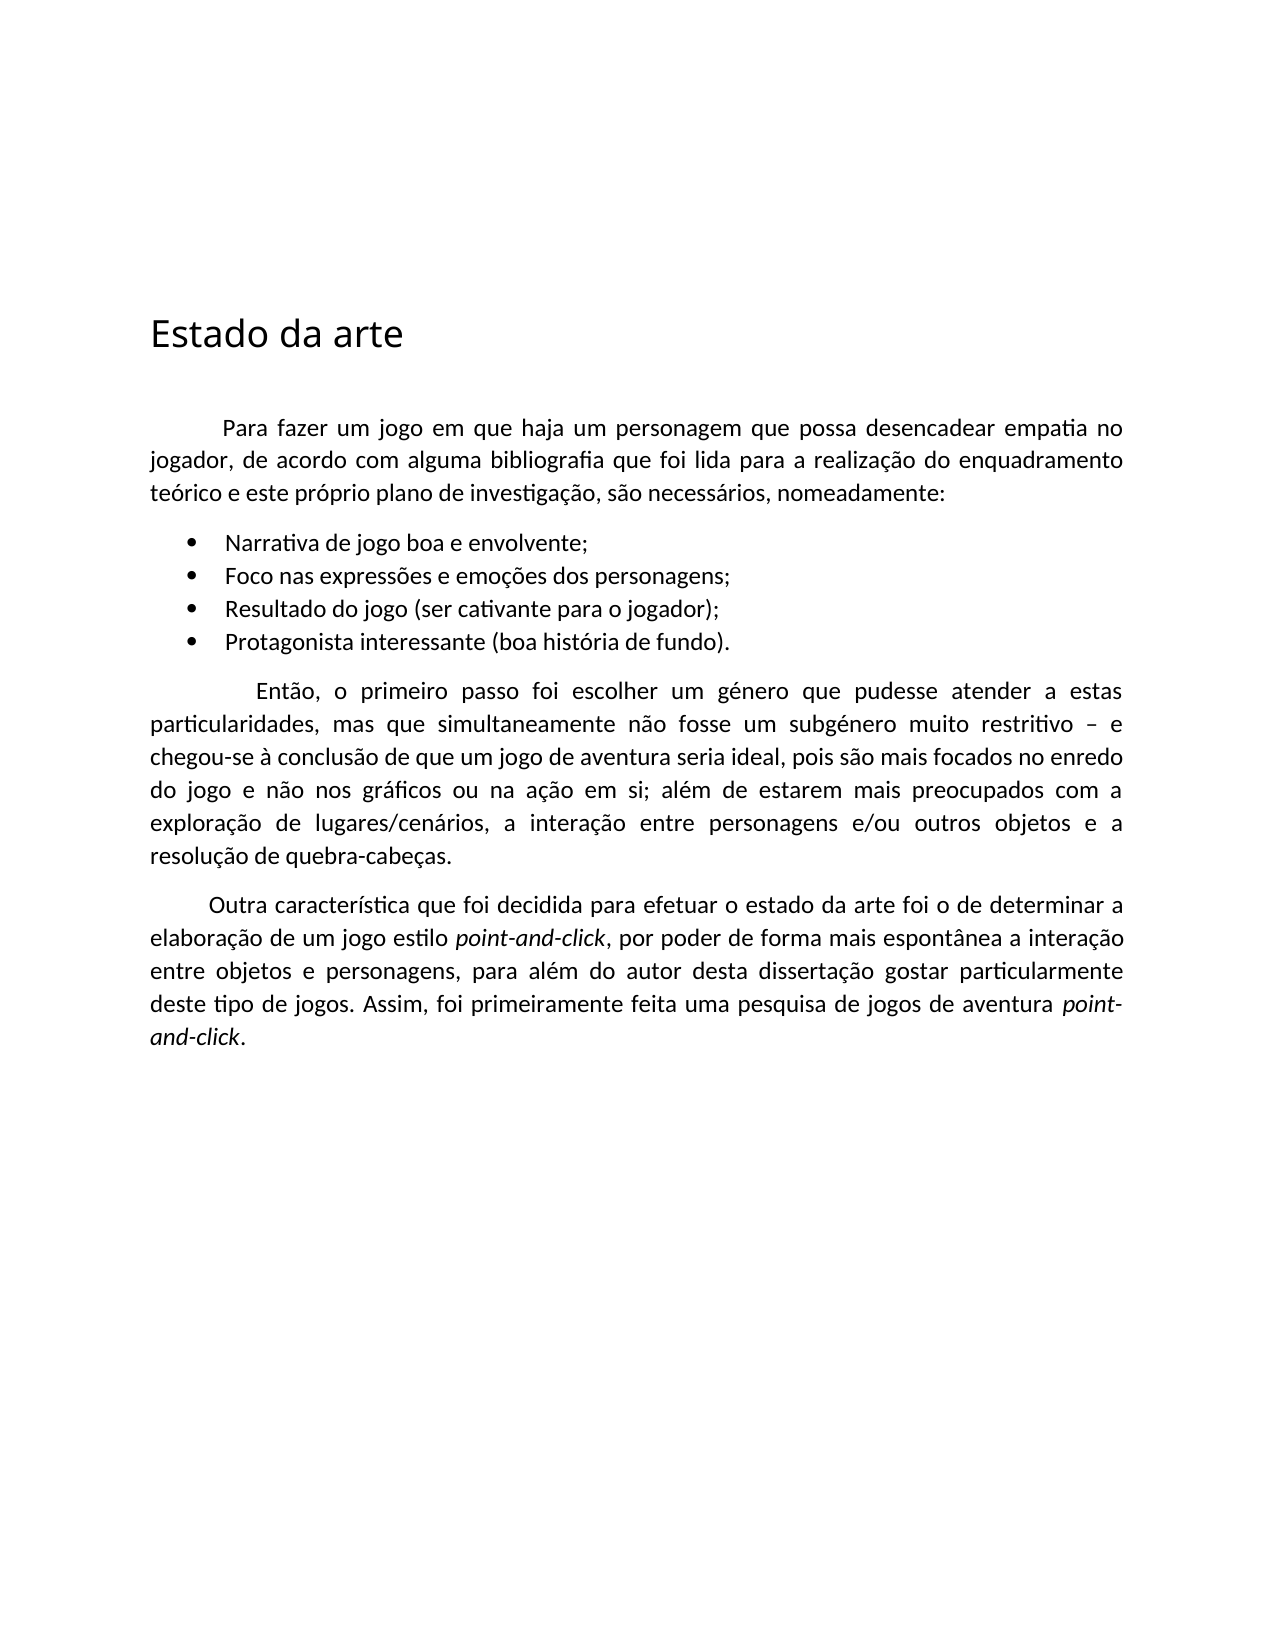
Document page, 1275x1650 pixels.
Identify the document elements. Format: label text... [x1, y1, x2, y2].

list Foco nas expressões e emoções dos personagens; [187, 560, 1125, 591]
list Narrativa de jogo boa e envolvente; [187, 527, 1125, 558]
list Resultado do jogo (ser cativante para o jogador); [187, 593, 1125, 623]
text Outra característica que foi decidida para efetuar o estado da arte foi o de determinar a elaboração de um jogo estilo point-and-click, por poder de forma mais espontânea a interação entre objetos e personagens, para além do autor desta dissertação gostar particularmente deste tipo de jogos. Assim, foi primeiramente feita uma pesquisa de jogos de aventura point-and-click. [150, 890, 1125, 1052]
text Para fazer um jogo em que haja um personagem que possa desencadear empatia no jogador, de acordo com alguma bibliografia que foi lida para a realização do enquadramento teórico e este próprio plano de investigação, são necessários, nomeadamente: [150, 412, 1125, 508]
list Protagonista interessante (boa história de fundo). [187, 626, 1125, 656]
subtitle Estado da arte [150, 307, 1125, 358]
text Então, o primeiro passo foi escolher um género que pudesse atender a estas particularidades, mas que simultaneamente não fosse um subgénero muito restritivo – e chegou-se à conclusão de que um jogo de aventura seria ideal, pois são mais focados no enredo do jogo e não nos gráficos ou na ação em si; além de estarem mais preocupados com a exploração de lugares/cenários, a interação entre personagens e/ou outros objetos e a resolução de quebra-cabeças. [150, 676, 1125, 871]
